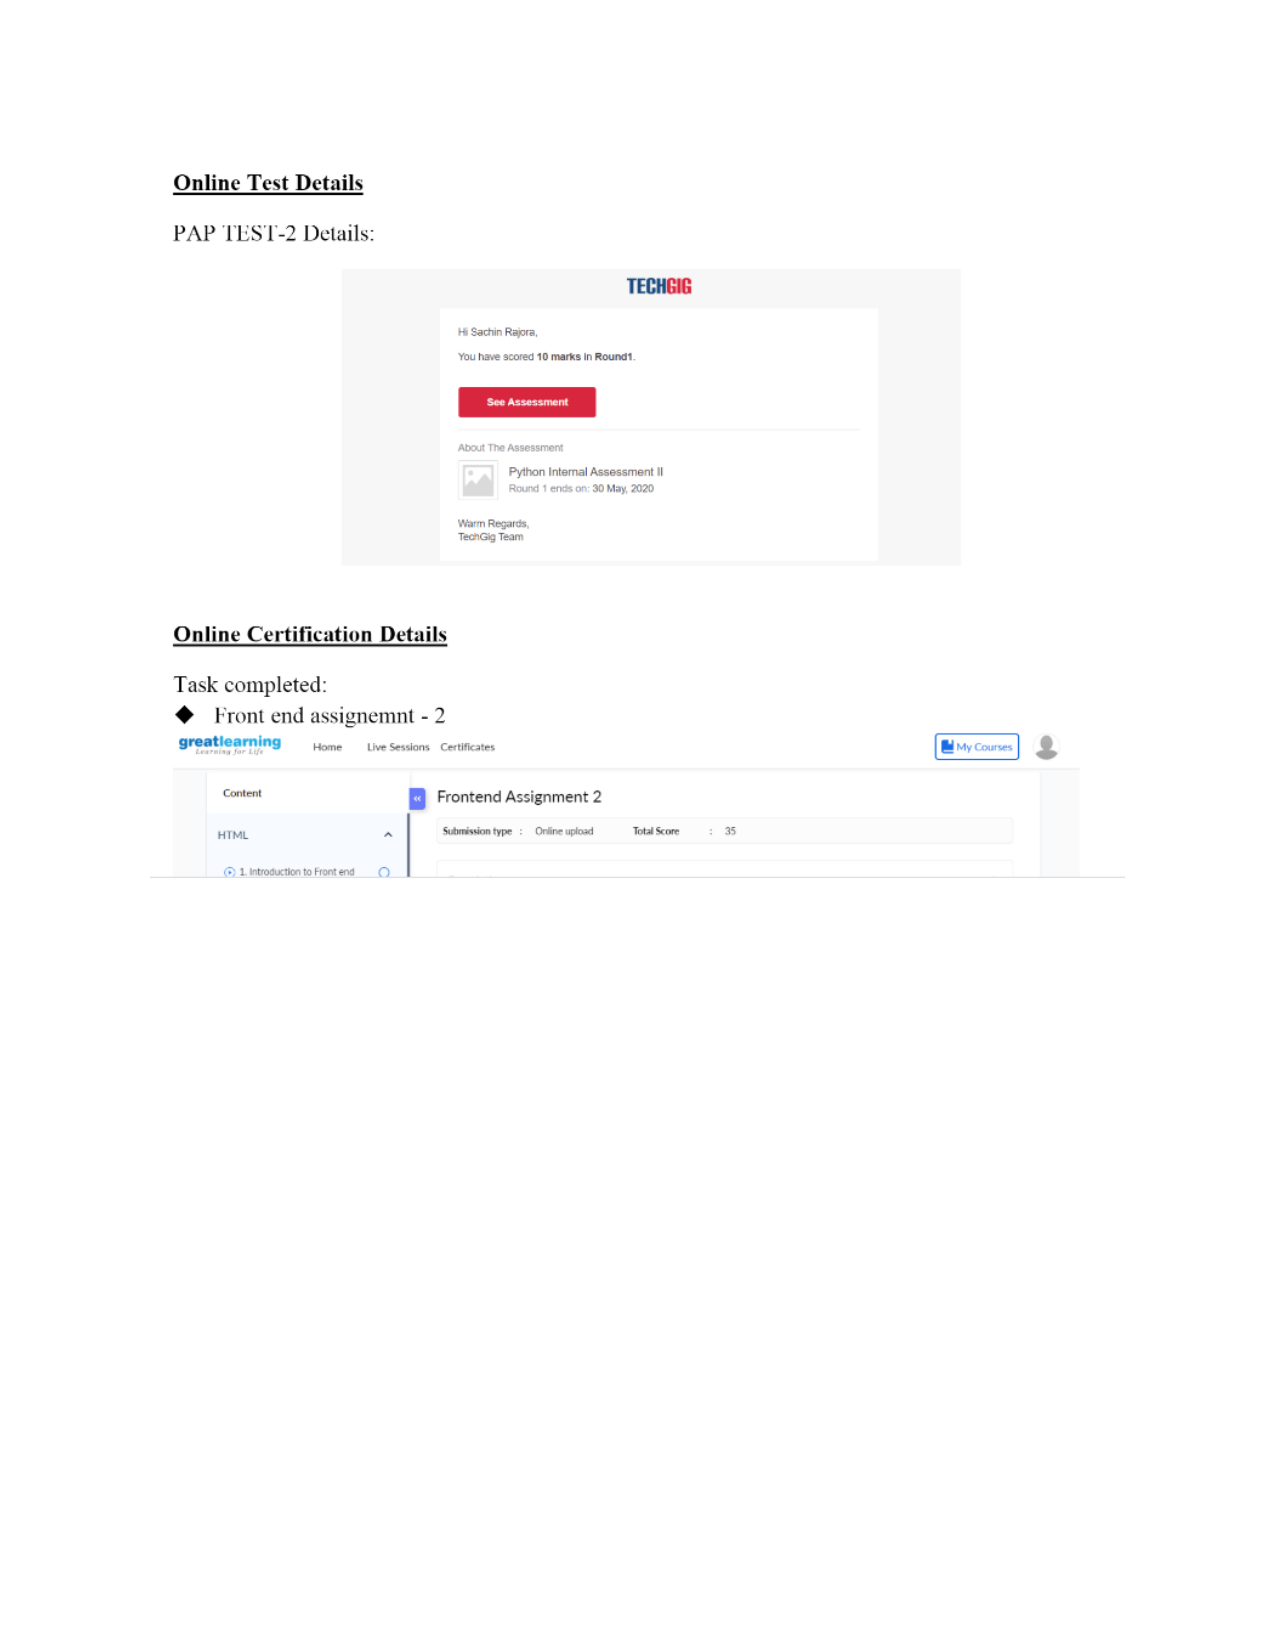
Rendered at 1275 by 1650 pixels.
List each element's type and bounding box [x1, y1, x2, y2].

picture [150, 150, 1125, 906]
